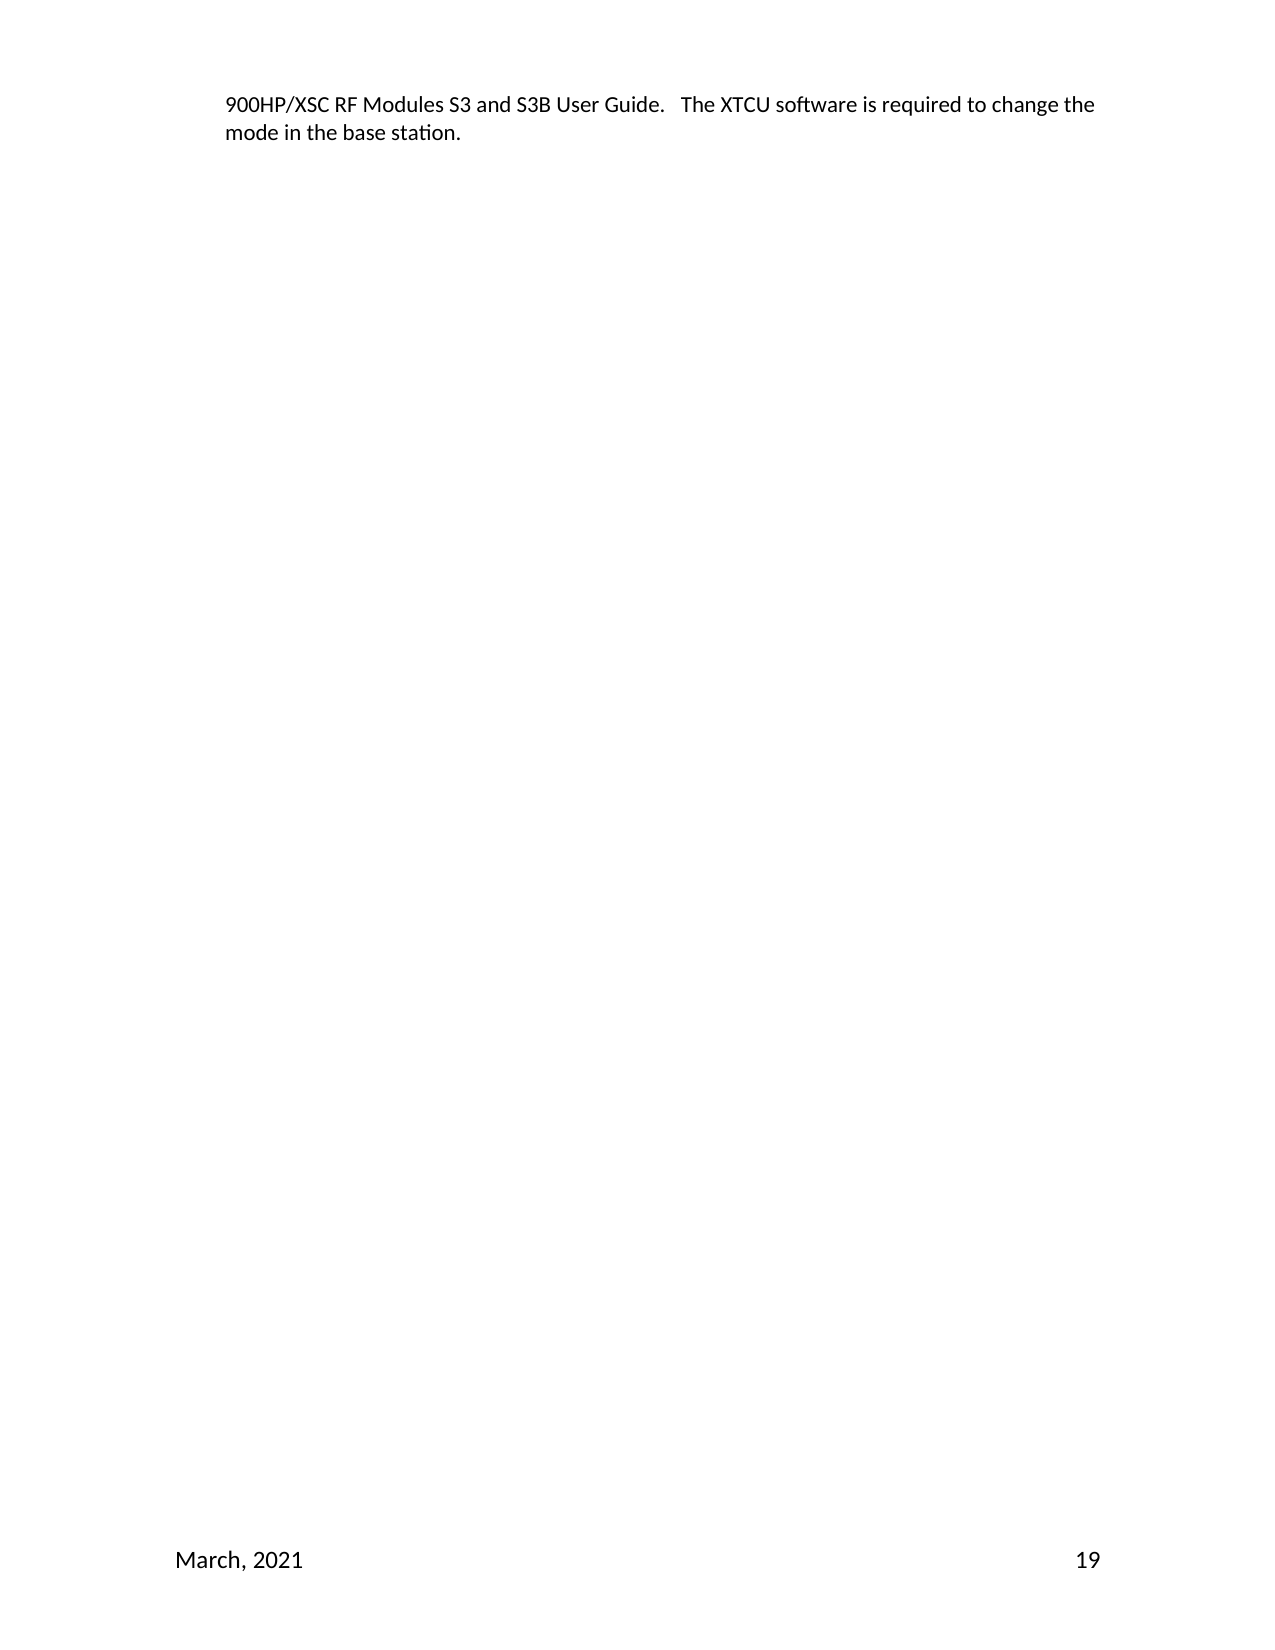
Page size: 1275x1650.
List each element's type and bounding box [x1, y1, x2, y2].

text [225, 90, 1125, 146]
